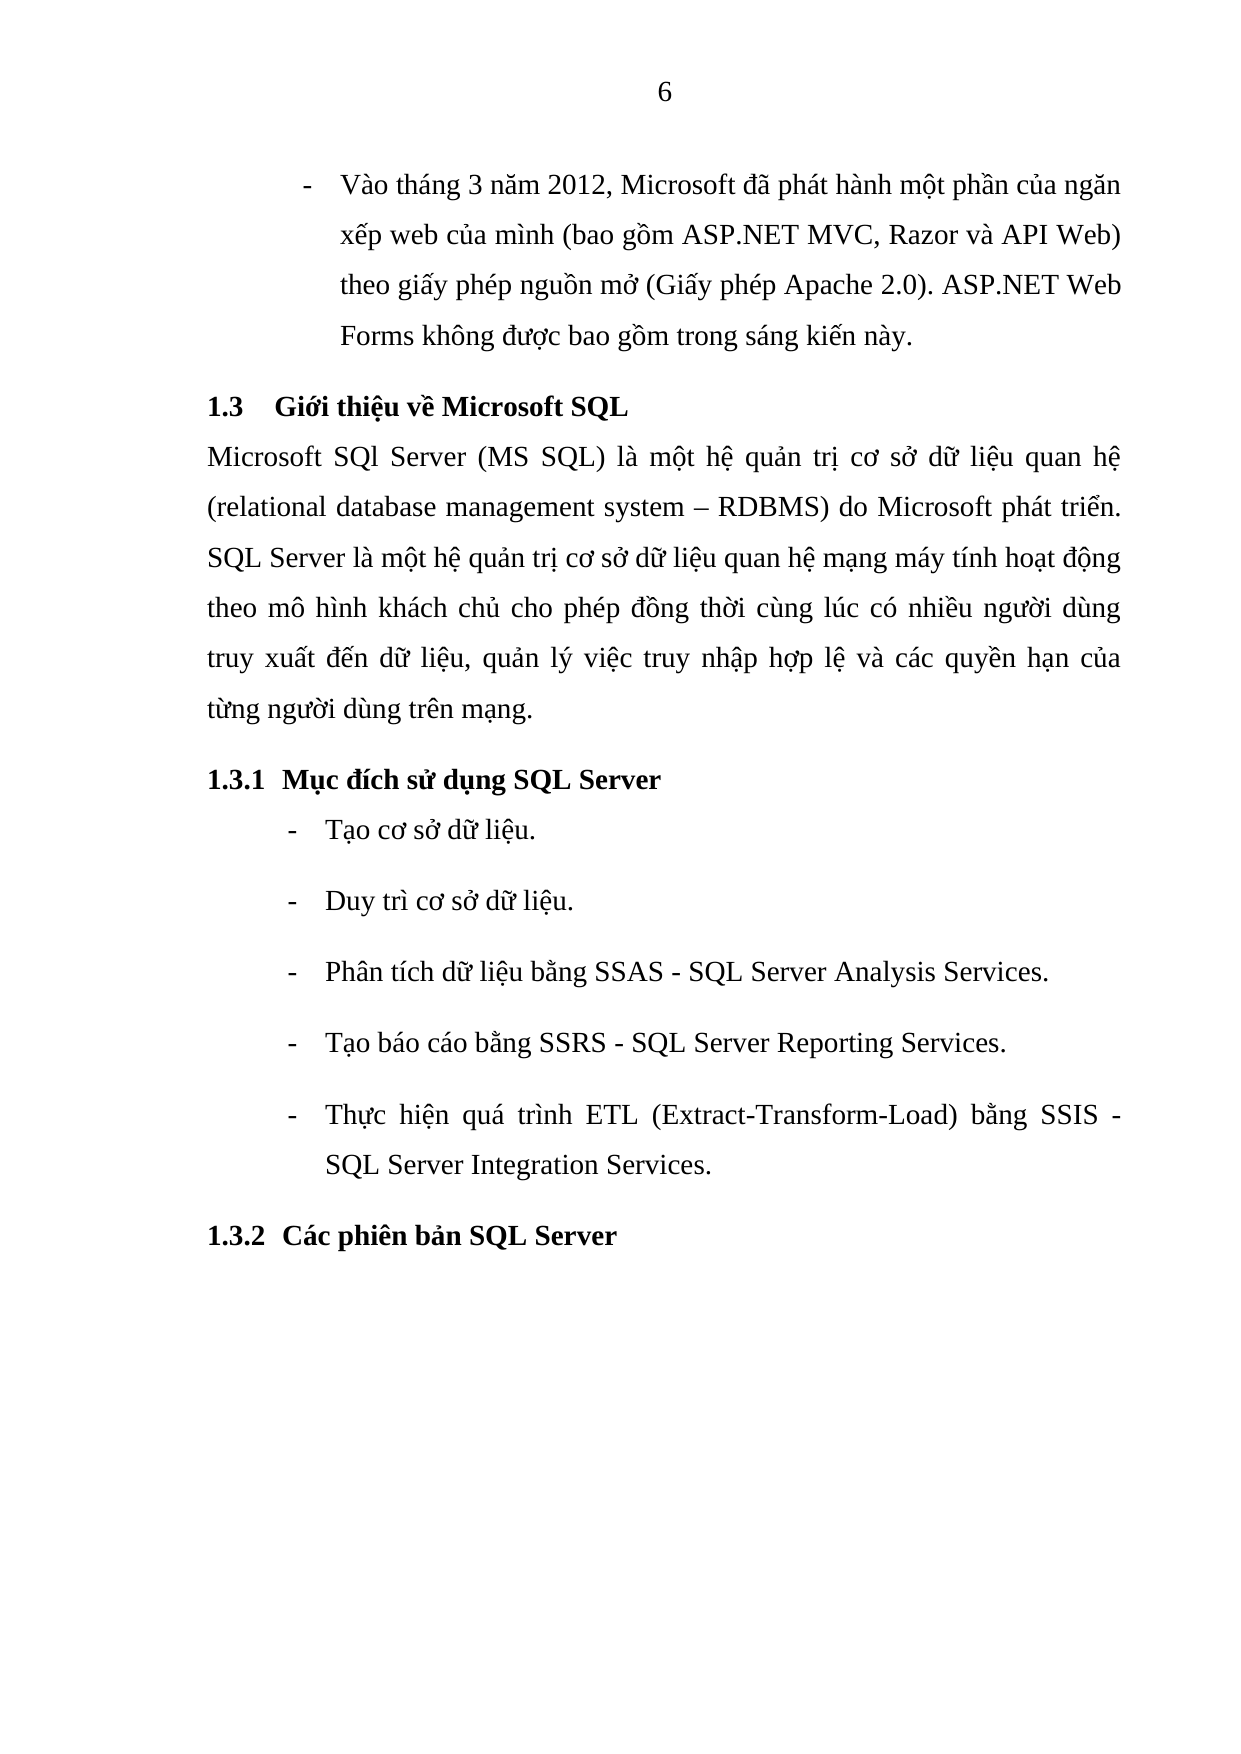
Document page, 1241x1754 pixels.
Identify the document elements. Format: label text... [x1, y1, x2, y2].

list Duy trì cơ sở dữ liệu. [287, 883, 1122, 917]
list Vào tháng 3 năm 2012, Microsoft đã phát hành một phần của ngăn xếp web của mình (bao gồm ASP.NET MVC, Razor và API Web) theo giấy phép nguồn mở (Giấy phép Apache 2.0). ASP.NET Web Forms không được bao gồm trong sáng kiến ​​này. [302, 167, 1122, 351]
text Microsoft SQl Server (MS SQL) là một hệ quản trị cơ sở dữ liệu quan hệ (relational database management system – RDBMS) do Microsoft phát triển. SQL Server là một hệ quản trị cơ sở dữ liệu quan hệ mạng máy tính hoạt động theo mô hình khách chủ cho phép đồng thời cùng lúc có nhiều người dùng truy xuất đến dữ liệu, quản lý việc truy nhập hợp lệ và các quyền hạn của từng người dùng trên mạng. [207, 439, 1122, 724]
subtitle Mục đích sử dụng SQL Server [207, 762, 1122, 795]
list Phân tích dữ liệu bằng SSAS - SQL Server Analysis Services. [287, 954, 1122, 988]
list Tạo báo cáo bằng SSRS - SQL Server Reporting Services. [287, 1026, 1122, 1059]
subtitle Giới thiệu về Microsoft SQL [207, 389, 1122, 422]
list Thực hiện quá trình ETL (Extract-Transform-Load) bằng SSIS - SQL Server Integration Services. [287, 1097, 1122, 1181]
subtitle Các phiên bản SQL Server [207, 1218, 1122, 1252]
list Tạo cơ sở dữ liệu. [287, 812, 1122, 846]
